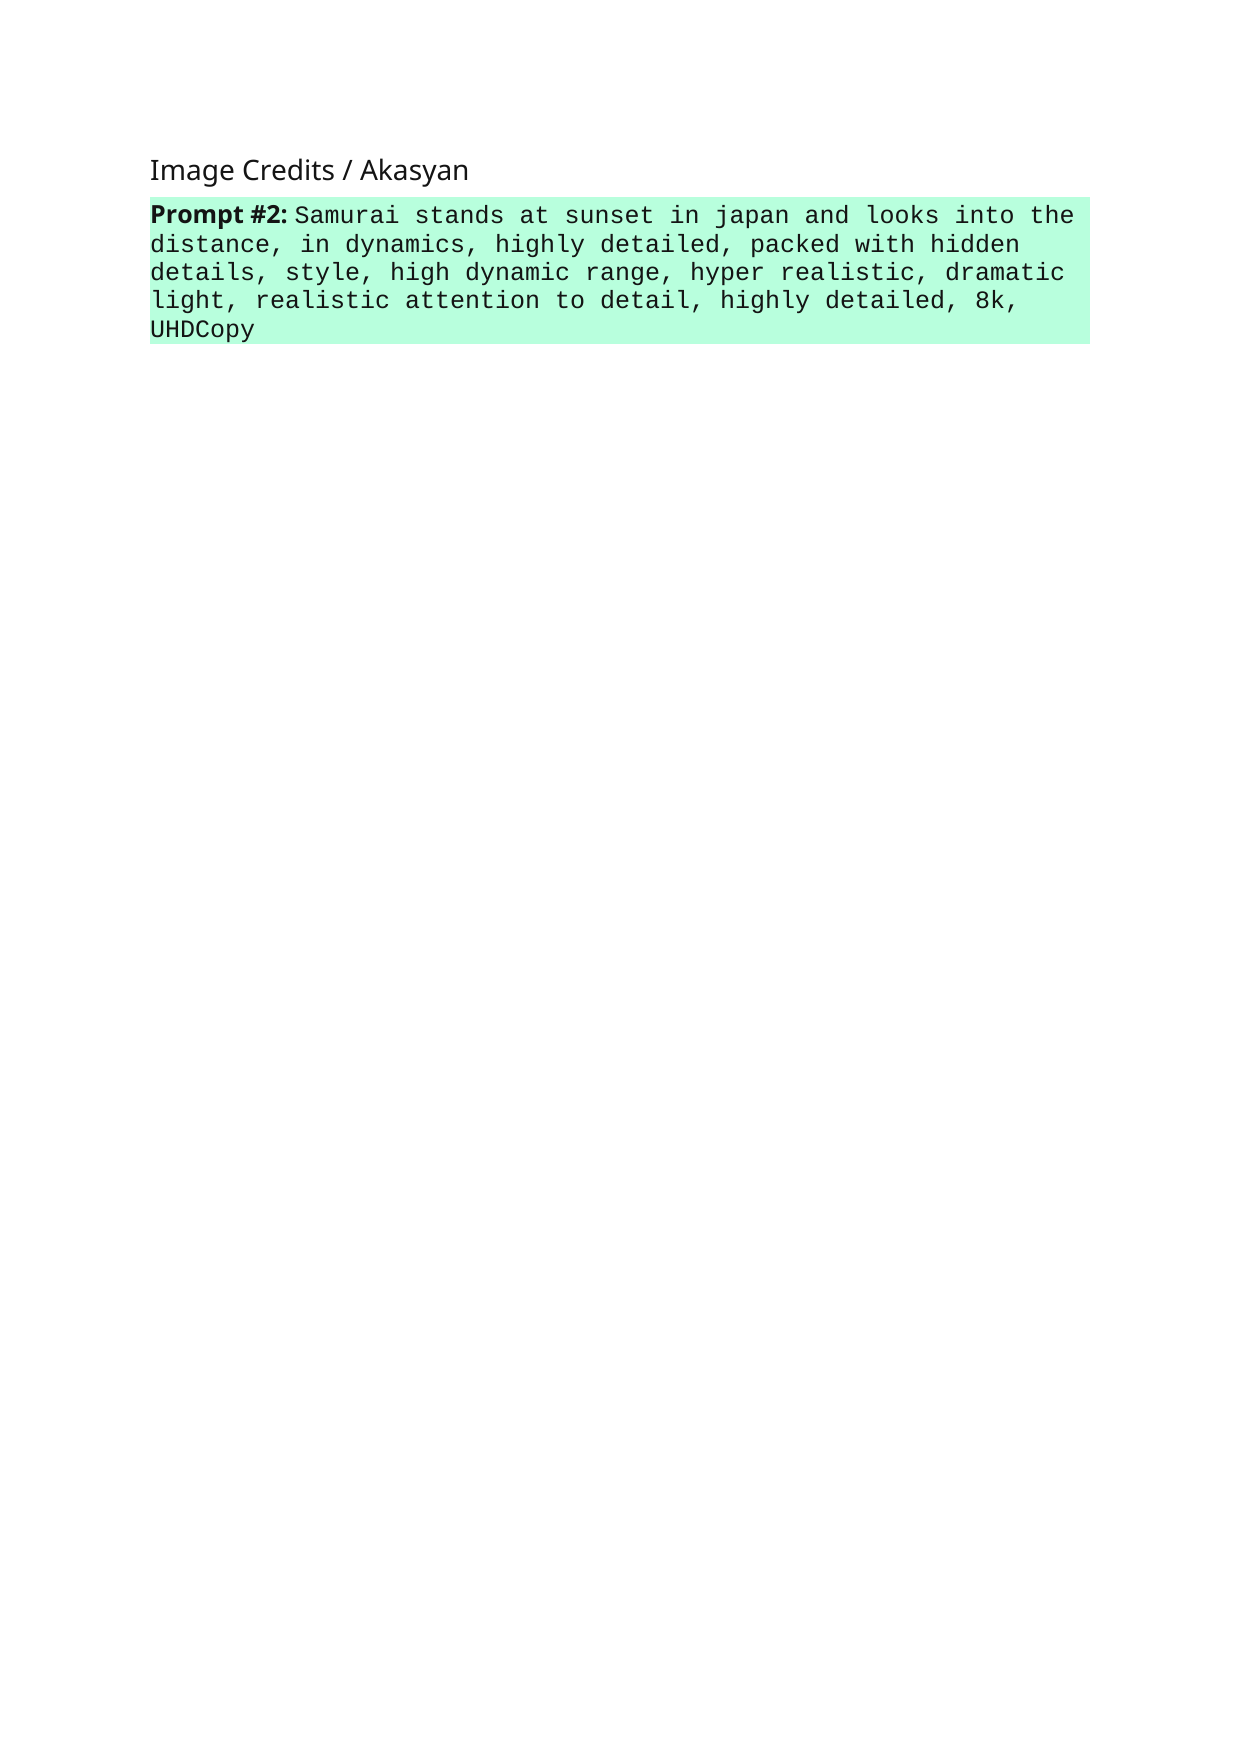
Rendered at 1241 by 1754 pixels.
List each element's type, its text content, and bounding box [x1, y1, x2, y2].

text Prompt #2: Samurai stands at sunset in japan and looks into the distance, in dynamics, highly detailed, packed with hidden details, style, high dynamic range, hyper realistic, dramatic light, realistic attention to detail, highly detailed, 8k, UHDCopy [150, 197, 1090, 344]
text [150, 150, 1090, 178]
